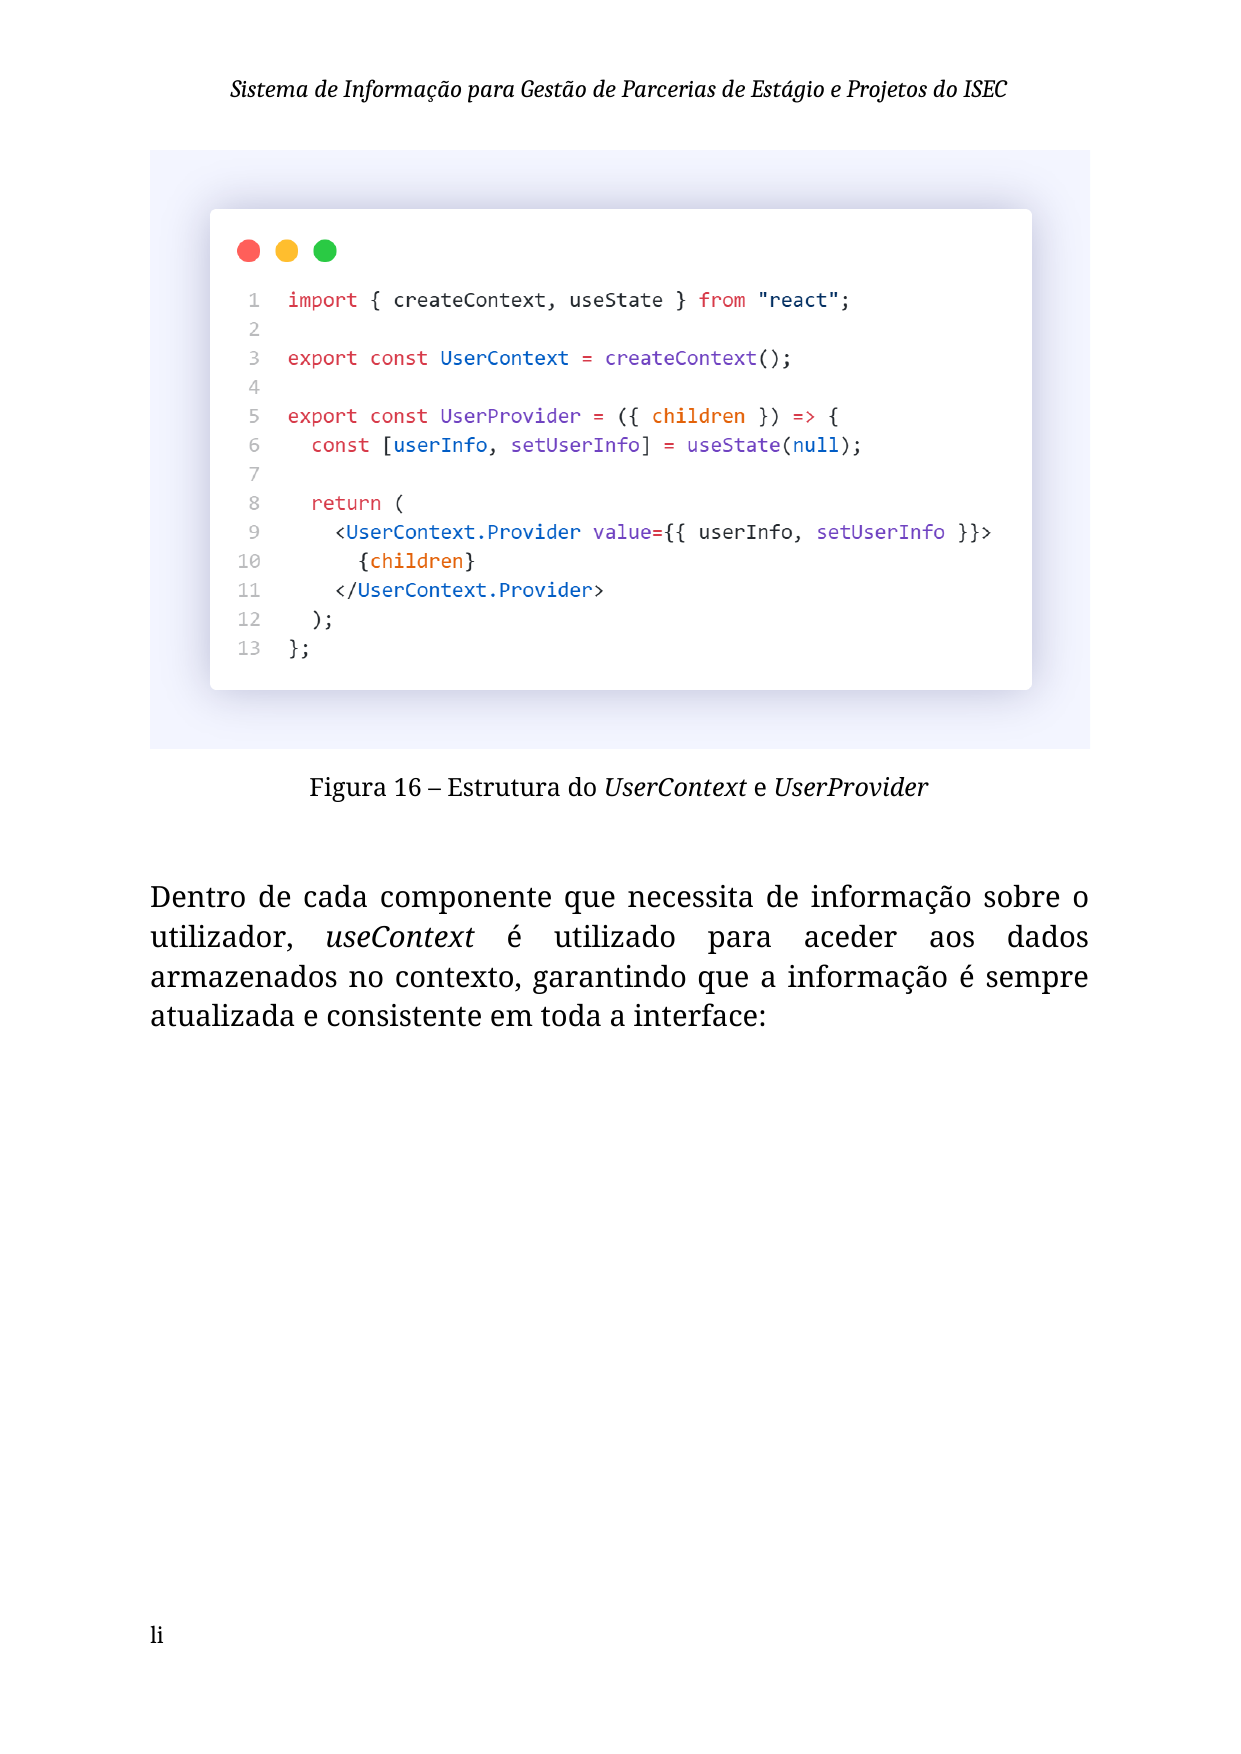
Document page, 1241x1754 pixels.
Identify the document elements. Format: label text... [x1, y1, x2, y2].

picture [150, 150, 1091, 749]
text Figura 16 – Estrutura do UserContext e UserProvider [150, 769, 1090, 804]
text Dentro de cada componente que necessita de informação sobre o utilizador, useContext é utilizado para aceder aos dados armazenados no contexto, garantindo que a informação é sempre atualizada e consistente em toda a interface: [150, 877, 1090, 1035]
